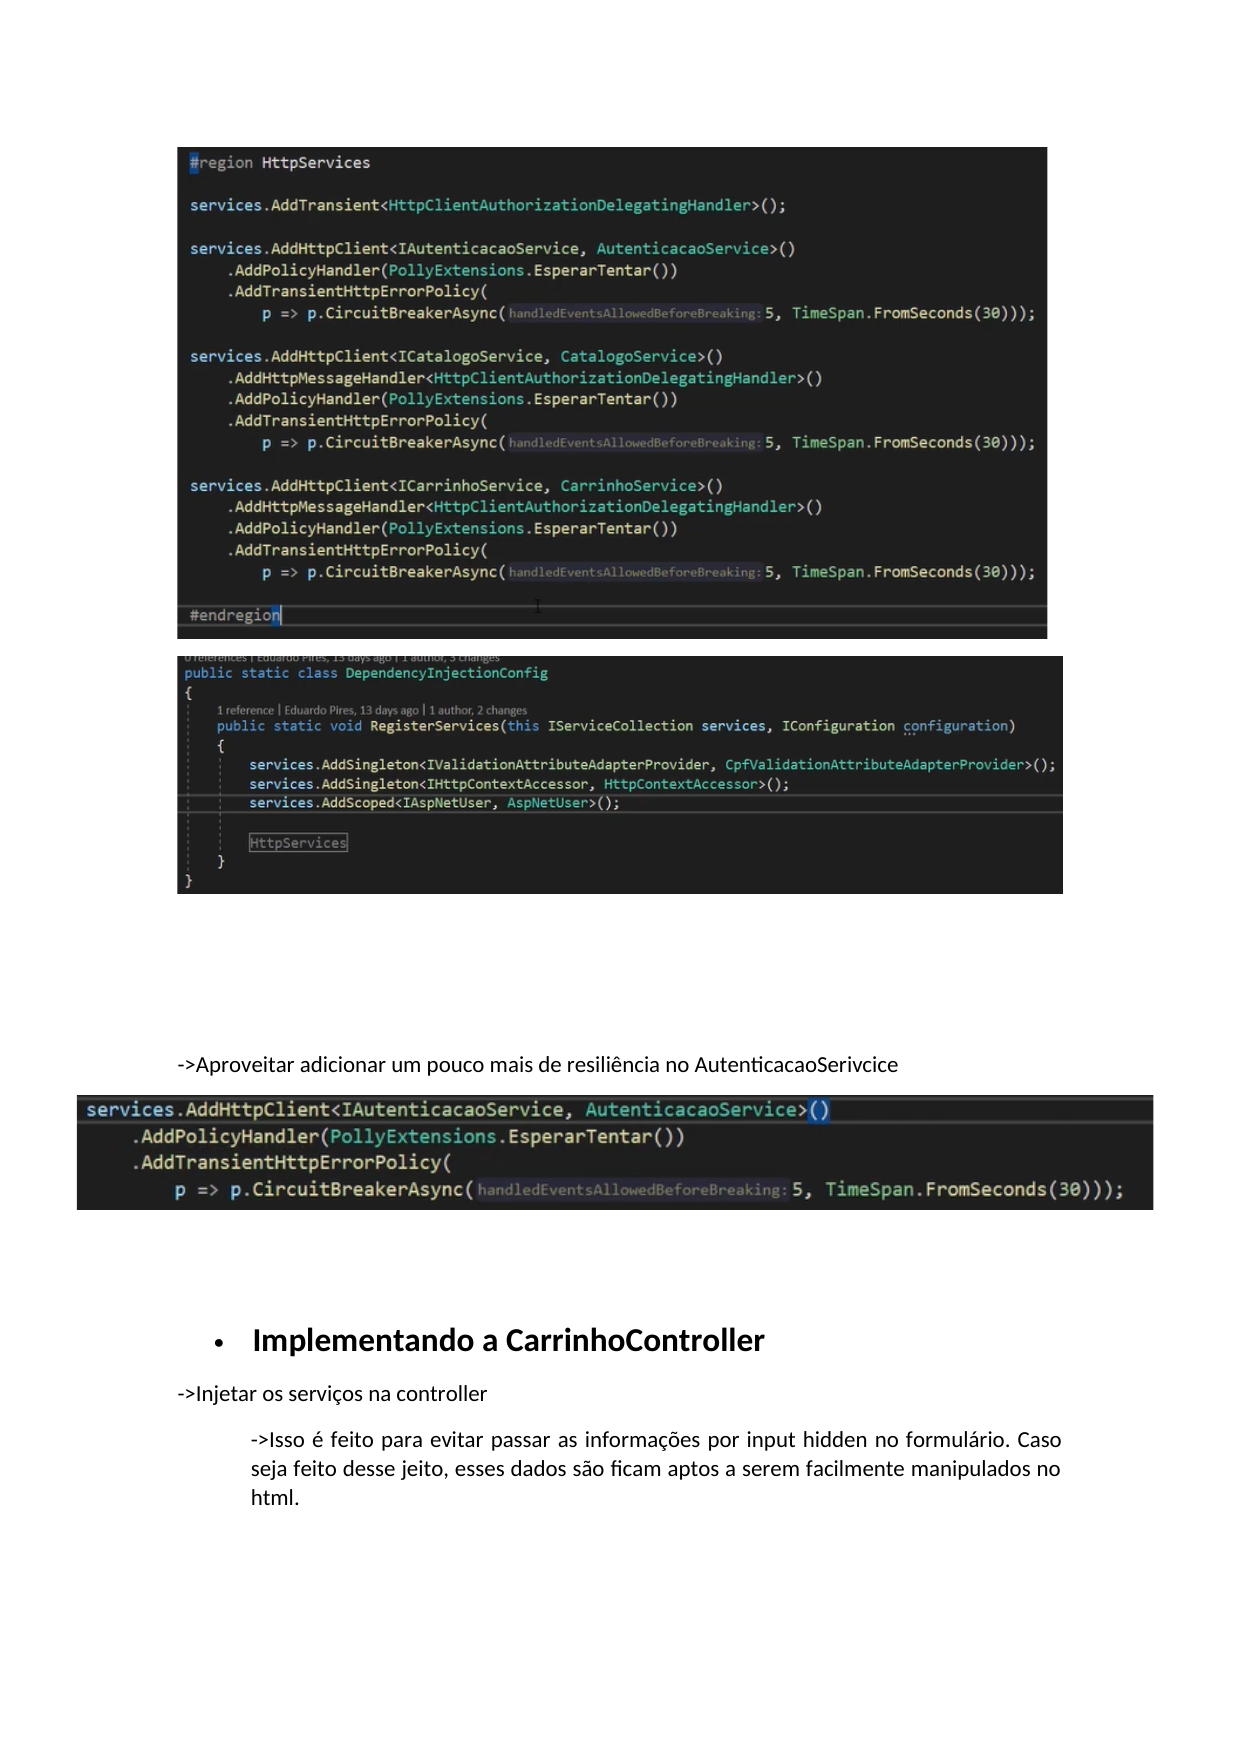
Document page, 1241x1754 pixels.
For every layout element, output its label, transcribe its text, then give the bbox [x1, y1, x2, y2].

text ->Isso é feito para evitar passar as informações por input hidden no formulário. Caso seja feito desse jeito, esses dados são ficam aptos a serem facilmente manipulados no html. [251, 1425, 1063, 1512]
picture [177, 656, 1063, 894]
text ->Aproveitar adicionar um pouco mais de resiliência no AutenticacaoSerivcice [177, 1050, 1063, 1078]
picture [177, 147, 1048, 639]
text ->Injetar os serviços na controller [177, 1379, 1063, 1407]
list Implementando a CarrinhoController [215, 1319, 1063, 1360]
picture [76, 1095, 1154, 1210]
